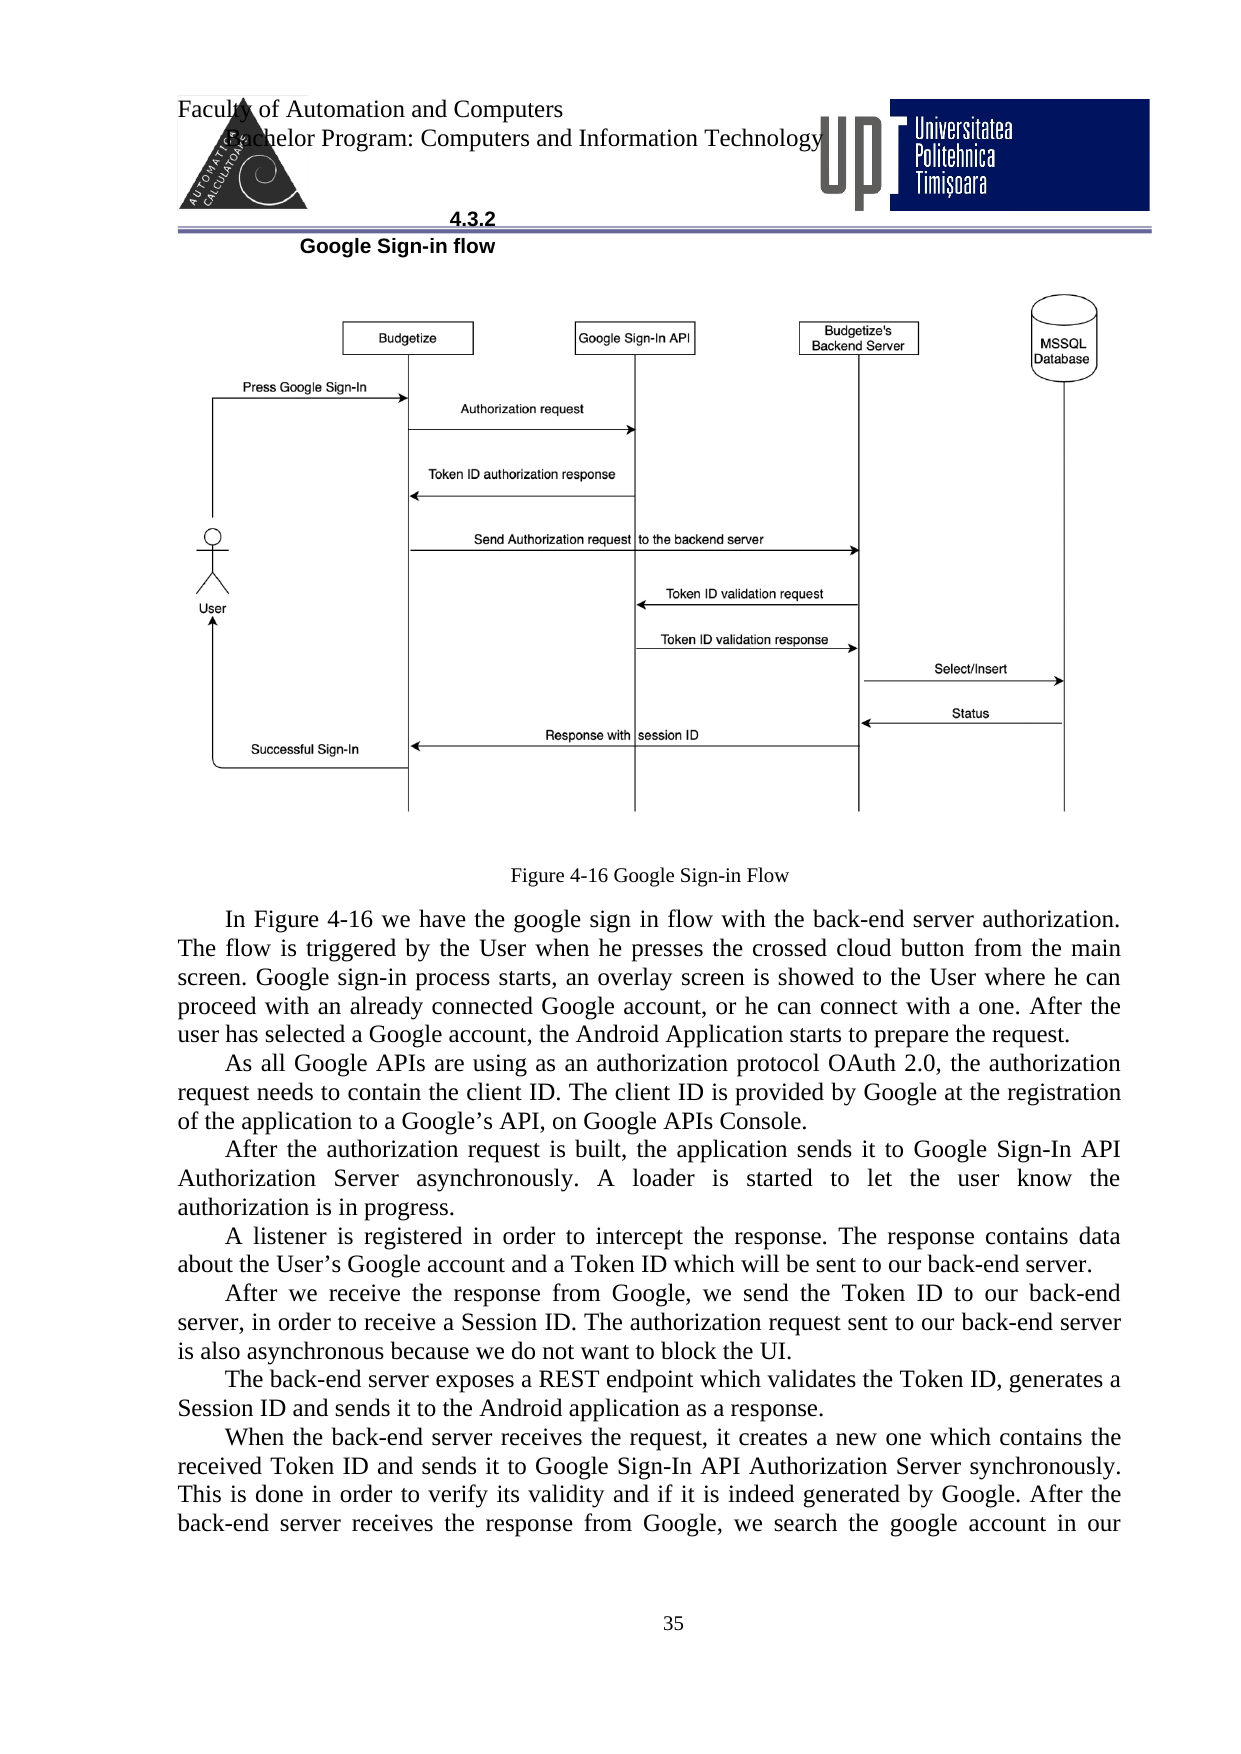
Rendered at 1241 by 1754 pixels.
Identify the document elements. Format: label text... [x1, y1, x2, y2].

picture [820, 99, 1150, 211]
picture [177, 225, 252, 234]
picture [177, 282, 1123, 854]
text After the authorization request is built, the application sends it to Google Sign-In API Authorization Server asynchronously. A loader is started to let the user know the authorization is in progress. [177, 1134, 1122, 1221]
text The back-end server exposes a REST endpoint which validates the Token ID, generates a Session ID and sends it to the Android application as a response. [177, 1364, 1122, 1422]
text As all Google APIs are using as an authorization protocol OAuth 2.0, the authorization request needs to contain the client ID. The client ID is provided by Google at the registration of the application to a Google’s API, on Google APIs Console. [177, 1048, 1122, 1134]
picture [1122, 225, 1153, 234]
text After we receive the response from Google, we send the Token ID to our back-end server, in order to receive a Session ID. The authorization request sent to our back-end server is also asynchronous because we do not want to block the UI. [177, 1278, 1122, 1364]
picture [177, 95, 309, 211]
subtitle Google Sign-in flow [252, 207, 1122, 257]
text A listener is registered in order to intercept the response. The response contains data about the User’s Google account and a Token ID which will be sent to our back-end server. [177, 1221, 1122, 1278]
